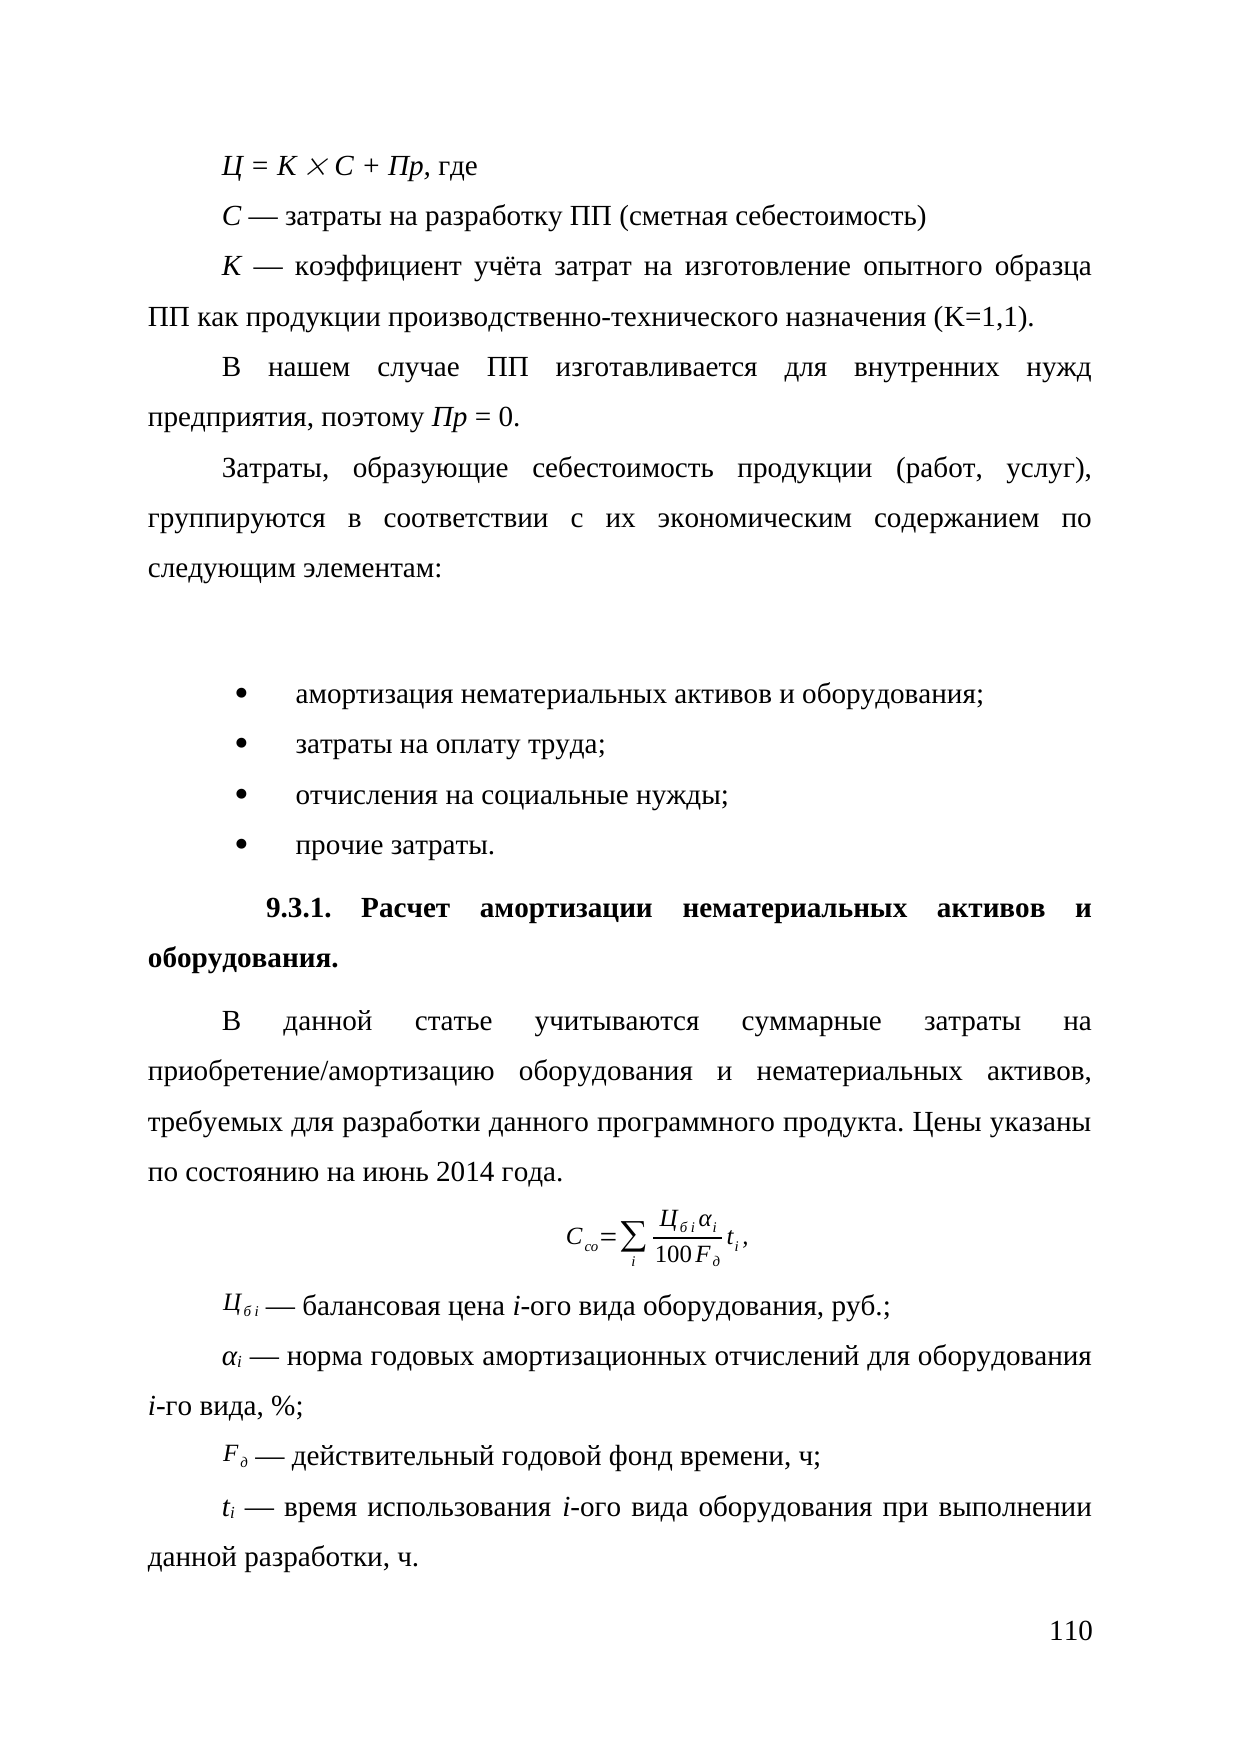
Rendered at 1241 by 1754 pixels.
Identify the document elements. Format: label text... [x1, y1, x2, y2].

text Ц = K C + Пр, где [148, 148, 1092, 181]
text Затраты, образующие себестоимость продукции (работ, услуг), группируются в соответствии с их экономическим содержанием по следующим элементам: [148, 450, 1092, 584]
text отчисления на социальные нужды; [236, 777, 1092, 810]
text ti — время использования i-ого вида оборудования при выполнении данной разработки, ч. [148, 1489, 1092, 1573]
text C — затраты на разработку ПП (сметная себестоимость) [148, 198, 1092, 232]
subtitle 9.3.1. Расчет амортизации нематериальных активов и оборудования. [148, 890, 1092, 974]
text αi — норма годовых амортизационных отчислений для оборудования i-го вида, %; [148, 1338, 1092, 1422]
text затраты на оплату труда; [236, 726, 1092, 760]
text — действительный годовой фонд времени, ч; [148, 1438, 1092, 1472]
text В данной статье учитываются суммарные затраты на приобретение/амортизацию оборудования и нематериальных активов, требуемых для разработки данного программного продукта. Цены указаны по состоянию на июнь 2014 года. [148, 1003, 1092, 1188]
text амортизация нематериальных активов и оборудования; [236, 676, 1092, 709]
text прочие затраты. [236, 827, 1092, 861]
text K — коэффициент учёта затрат на изготовление опытного образца ПП как продукции производственно-технического назначения (K=1,1). [148, 248, 1092, 332]
text — балансовая цена i-ого вида оборудования, руб.; [148, 1288, 1092, 1321]
text В нашем случае ПП изготавливается для внутренних нужд предприятия, поэтому Пр = 0. [148, 349, 1092, 433]
